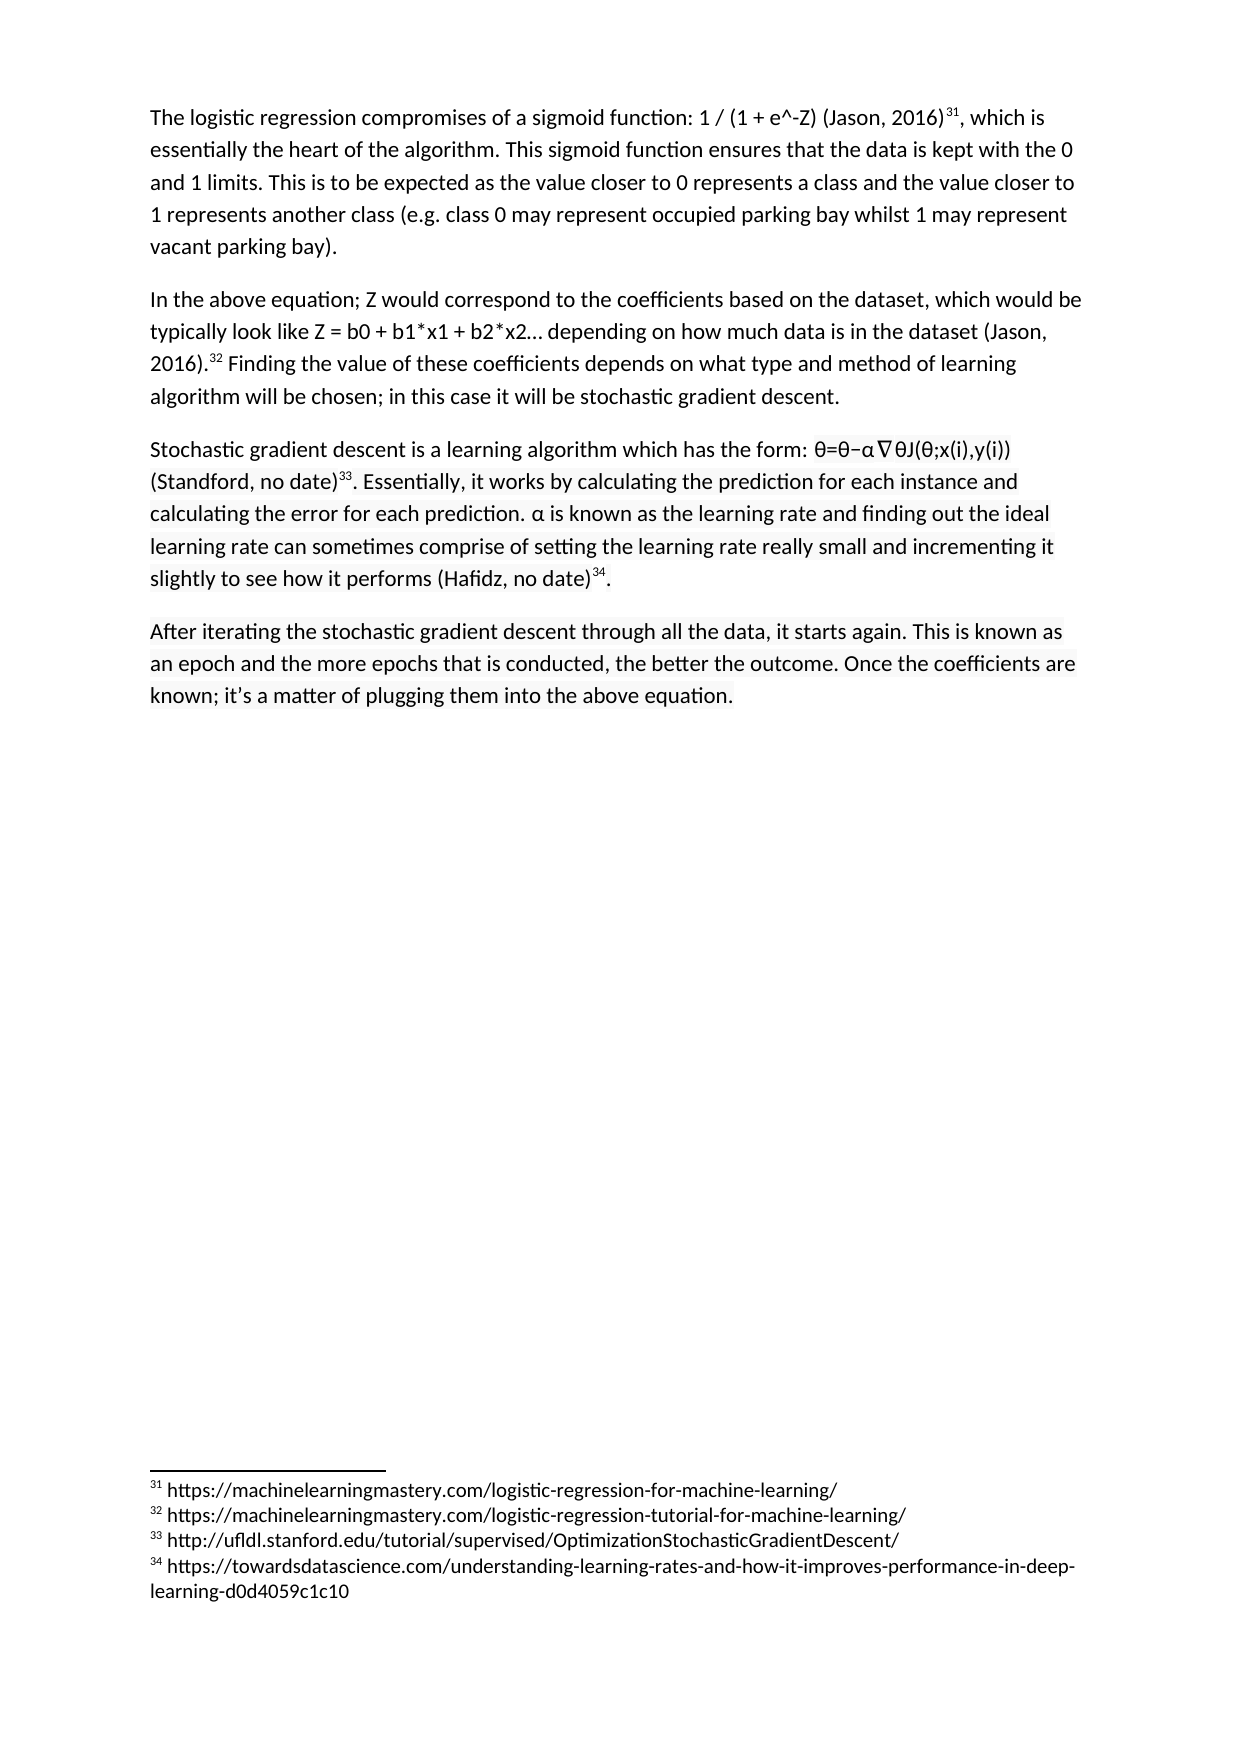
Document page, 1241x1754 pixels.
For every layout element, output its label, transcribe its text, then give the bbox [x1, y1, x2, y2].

text Stochastic gradient descent is a learning algorithm which has the form: θ=θ−α∇θJ(θ;x(i),y(i)) (Standford, no date). Essentially, it works by calculating the prediction for each instance and calculating the error for each prediction. α is known as the learning rate and finding out the ideal learning rate can sometimes comprise of setting the learning rate really small and incrementing it slightly to see how it performs (Hafidz, no date). [150, 435, 1090, 592]
text The logistic regression compromises of a sigmoid function: 1 / (1 + e^-Z) (Jason, 2016), which is essentially the heart of the algorithm. This sigmoid function ensures that the data is kept with the 0 and 1 limits. This is to be expected as the value closer to 0 represents a class and the value closer to 1 represents another class (e.g. class 0 may represent occupied parking bay whilst 1 may represent vacant parking bay). [150, 103, 1090, 260]
text In the above equation; Z would correspond to the coefficients based on the dataset, which would be typically look like Z = b0 + b1*x1 + b2*x2… depending on how much data is in the dataset (Jason, 2016). Finding the value of these coefficients depends on what type and method of learning algorithm will be chosen; in this case it will be stochastic gradient descent. [150, 285, 1090, 410]
text After iterating the stochastic gradient descent through all the data, it starts again. This is known as an epoch and the more epochs that is conducted, the better the outcome. Once the coefficients are known; it’s a matter of plugging them into the above equation. [150, 617, 1090, 709]
